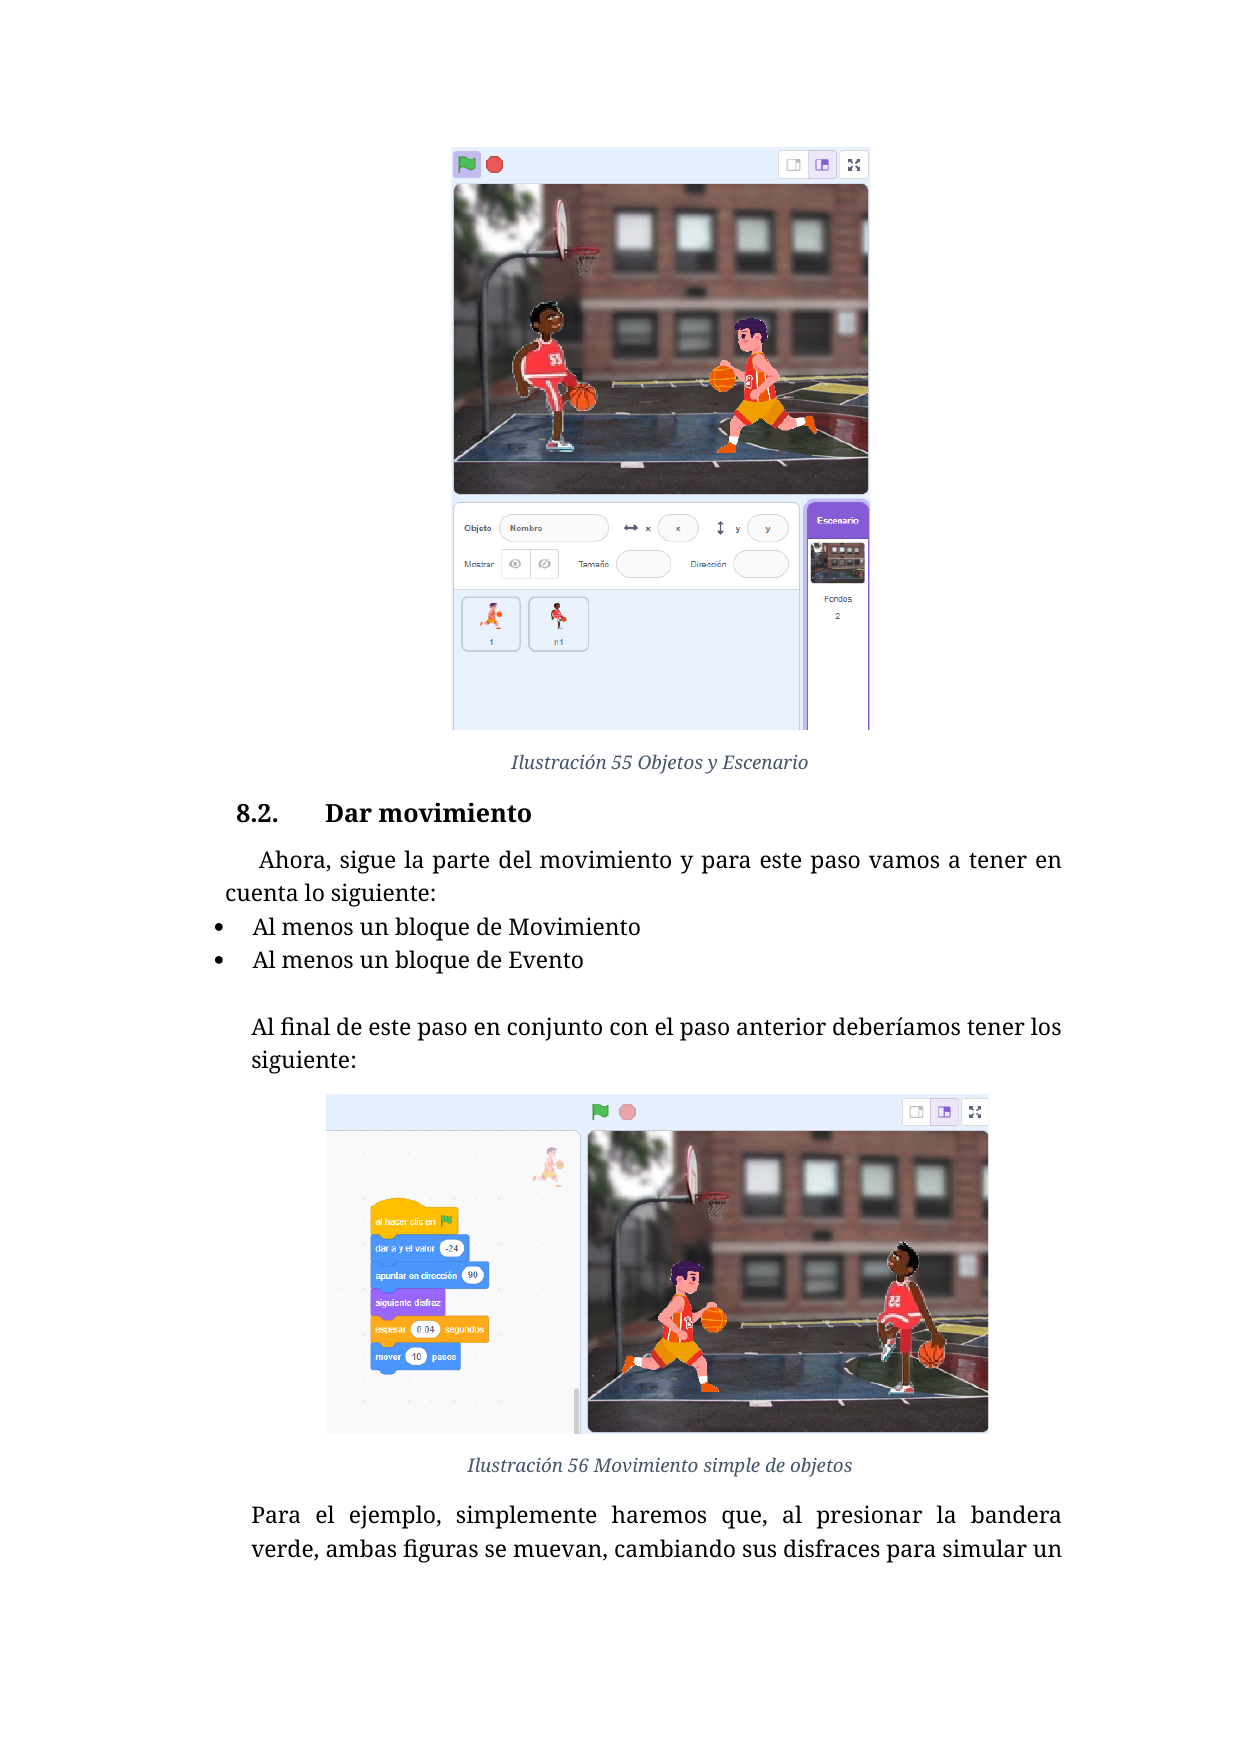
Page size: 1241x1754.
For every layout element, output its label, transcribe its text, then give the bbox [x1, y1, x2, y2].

list Al menos un bloque de Movimiento [215, 911, 1063, 942]
picture [451, 147, 871, 730]
subtitle Dar movimiento [236, 795, 1063, 829]
text Al final de este paso en conjunto con el paso anterior deberíamos tener los siguiente: [251, 1011, 1063, 1076]
text Ahora, sigue la parte del movimiento y para este paso vamos a tener en cuenta lo siguiente: [225, 844, 1063, 908]
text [251, 1499, 1063, 1564]
list Al menos un bloque de Evento [215, 944, 1063, 975]
picture [325, 1094, 989, 1434]
